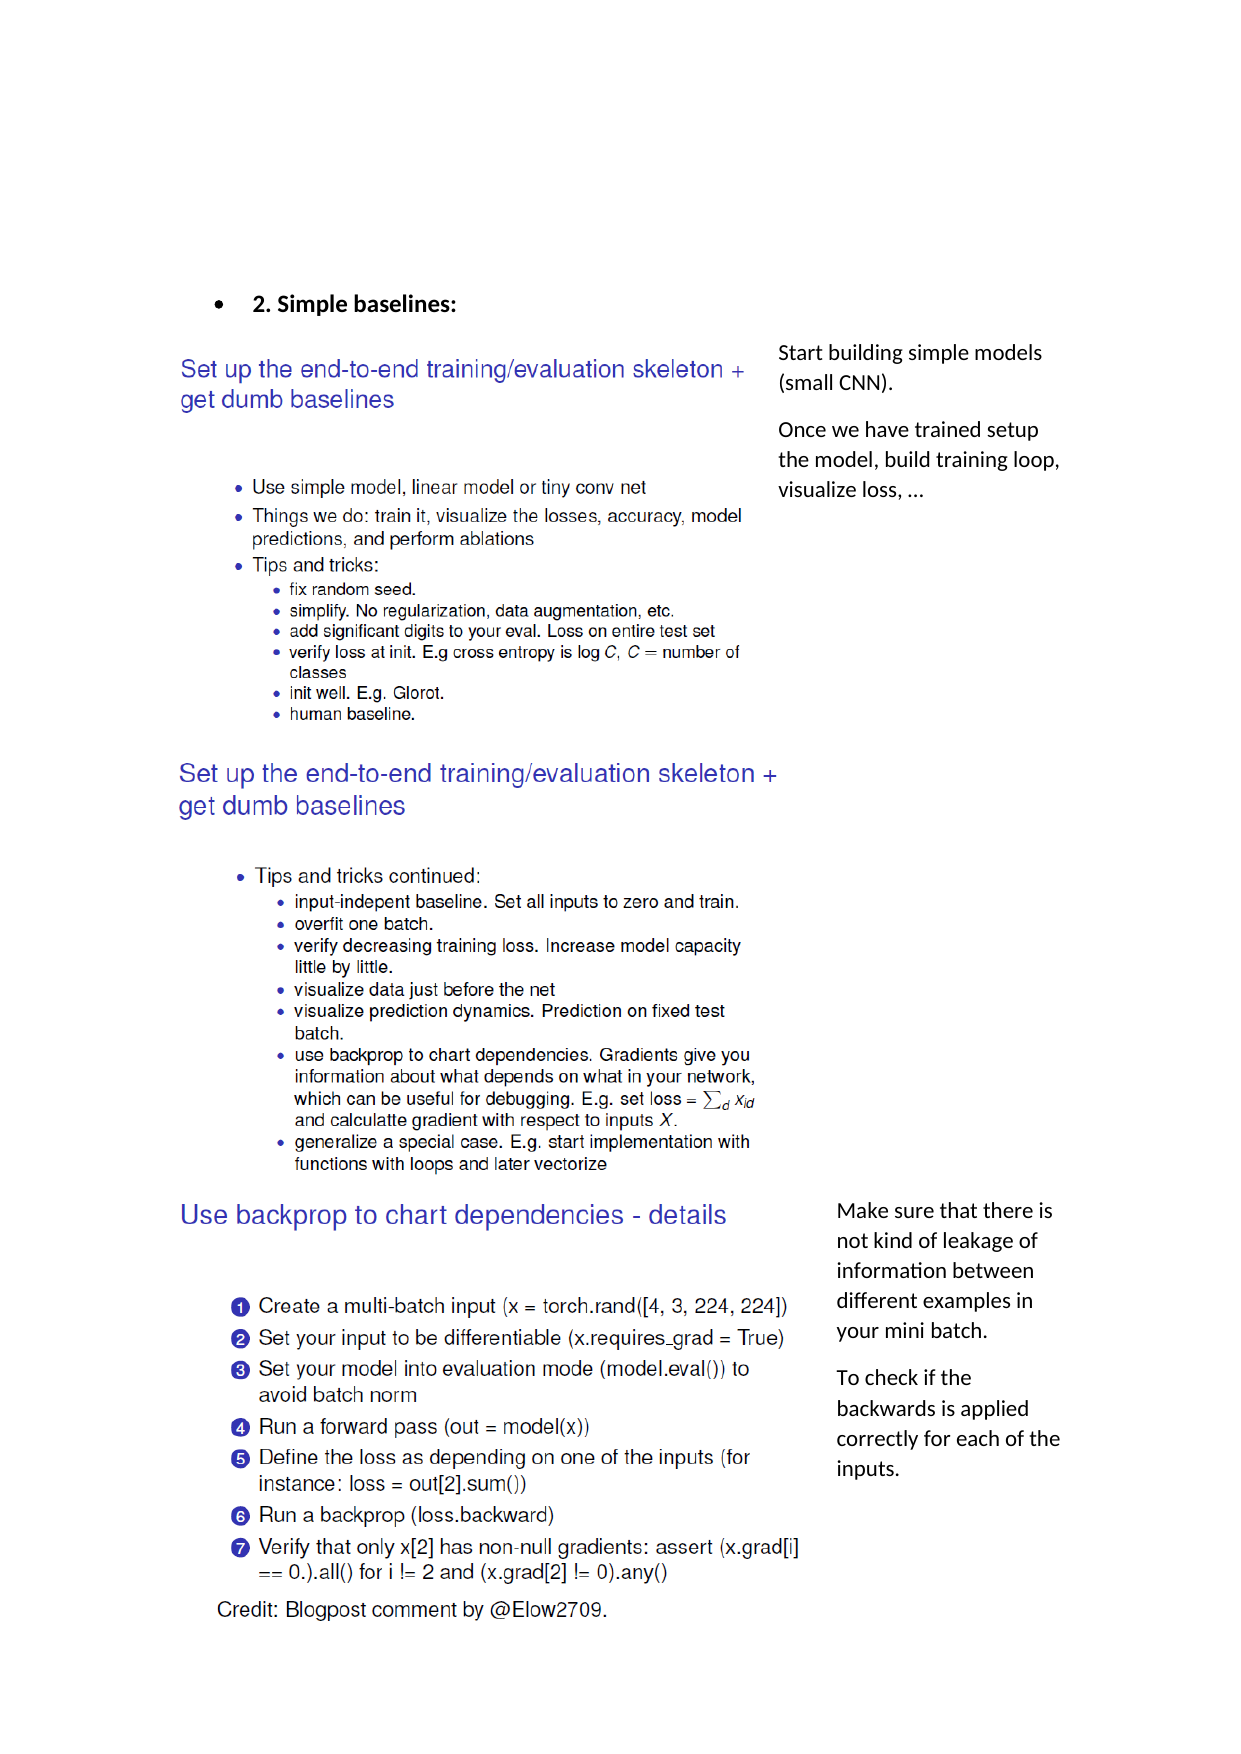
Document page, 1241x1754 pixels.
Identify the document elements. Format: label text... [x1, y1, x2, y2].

text Once we have trained setup the model, build training loop, visualize loss, … [760, 415, 1063, 503]
text Start building simple models (small CNN). [177, 338, 1063, 396]
picture [177, 1196, 818, 1633]
text To check if the backwards is applied correctly for each of the inputs. [818, 1363, 1063, 1482]
list 2. Simple baselines: [215, 288, 1063, 319]
picture [177, 351, 760, 727]
picture [177, 756, 788, 1177]
text Make sure that there is not kind of leakage of information between different examples in your mini batch. [818, 1196, 1063, 1344]
